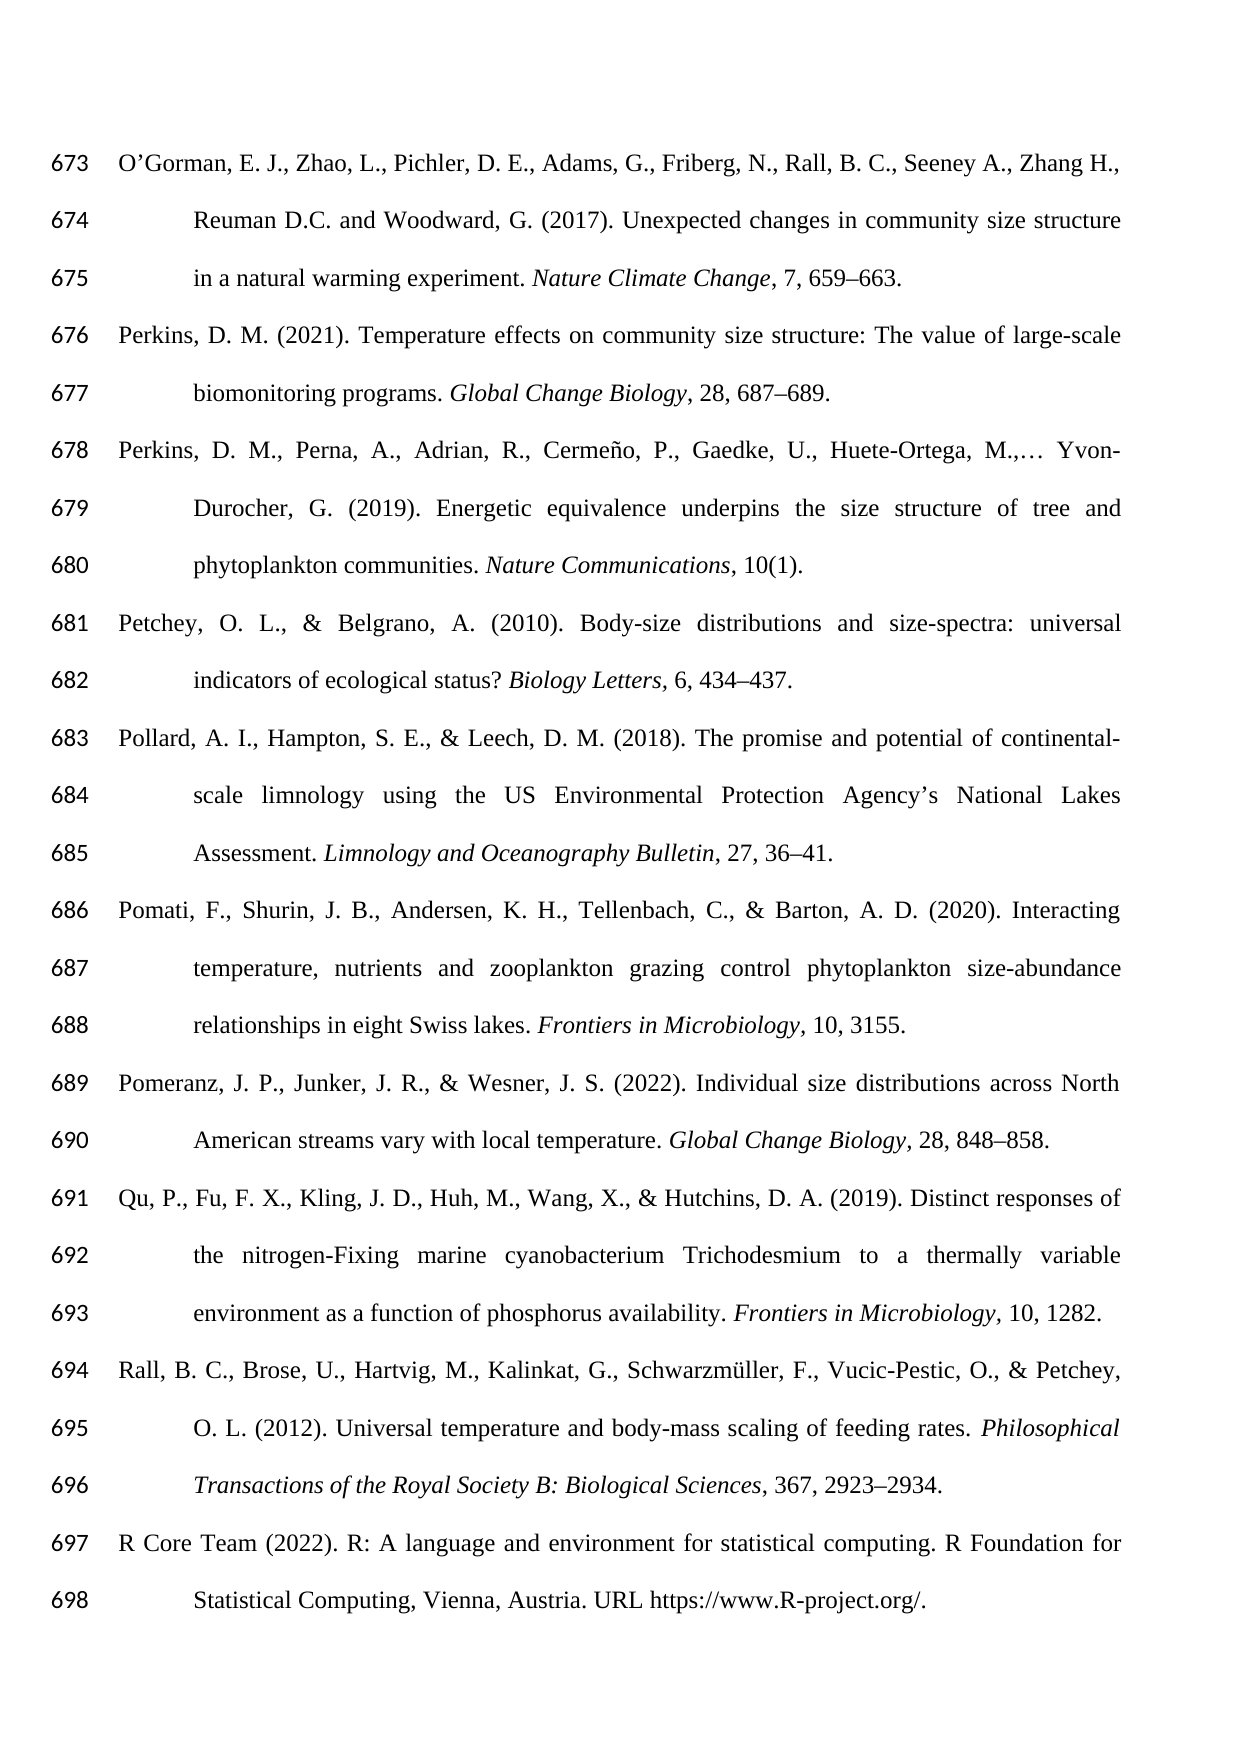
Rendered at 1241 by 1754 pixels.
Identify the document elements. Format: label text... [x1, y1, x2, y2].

text Qu, P., Fu, F. X., Kling, J. D., Huh, M., Wang, X., & Hutchins, D. A. (2019). Distinct responses of the nitrogen-Fixing marine cyanobacterium Trichodesmium to a thermally variable environment as a function of phosphorus availability. Frontiers in Microbiology, 10, 1282. [118, 1183, 1122, 1326]
text O’Gorman, E. J., Zhao, L., Pichler, D. E., Adams, G., Friberg, N., Rall, B. C., Seeney A., Zhang H., Reuman D.C. and Woodward, G. (2017). Unexpected changes in community size structure in a natural warming experiment. Nature Climate Change, 7, 659–663. [118, 148, 1122, 291]
text Pomati, F., Shurin, J. B., Andersen, K. H., Tellenbach, C., & Barton, A. D. (2020). Interacting temperature, nutrients and zooplankton grazing control phytoplankton size-abundance relationships in eight Swiss lakes. Frontiers in Microbiology, 10, 3155. [118, 895, 1122, 1039]
text Perkins, D. M. (2021). Temperature effects on community size structure: The value of large‐scale biomonitoring programs. Global Change Biology, 28, 687–689. [118, 320, 1122, 406]
text Pomeranz, J. P., Junker, J. R., & Wesner, J. S. (2022). Individual size distributions across North American streams vary with local temperature. Global Change Biology, 28, 848–858. [118, 1068, 1122, 1154]
text R Core Team (2022). R: A language and environment for statistical computing. R Foundation for Statistical Computing, Vienna, Austria. URL https://www.R-project.org/. [118, 1528, 1122, 1614]
text Perkins, D. M., Perna, A., Adrian, R., Cermeño, P., Gaedke, U., Huete-Ortega, M.,… Yvon-Durocher, G. (2019). Energetic equivalence underpins the size structure of tree and phytoplankton communities. Nature Communications, 10(1). [118, 464, 1122, 579]
text Rall, B. C., Brose, U., Hartvig, M., Kalinkat, G., Schwarzmüller, F., Vucic-Pestic, O., & Petchey, O. L. (2012). Universal temperature and body-mass scaling of feeding rates. Philosophical Transactions of the Royal Society B: Biological Sciences, 367, 2923–2934. [118, 1355, 1122, 1499]
text Pollard, A. I., Hampton, S. E., & Leech, D. M. (2018). The promise and potential of continental‐scale limnology using the US Environmental Protection Agency’s National Lakes Assessment. Limnology and Oceanography Bulletin, 27, 36–41. [118, 723, 1122, 866]
text Petchey, O. L., & Belgrano, A. (2010). Body-size distributions and size-spectra: universal indicators of ecological status? Biology Letters, 6, 434–437. [118, 608, 1122, 694]
